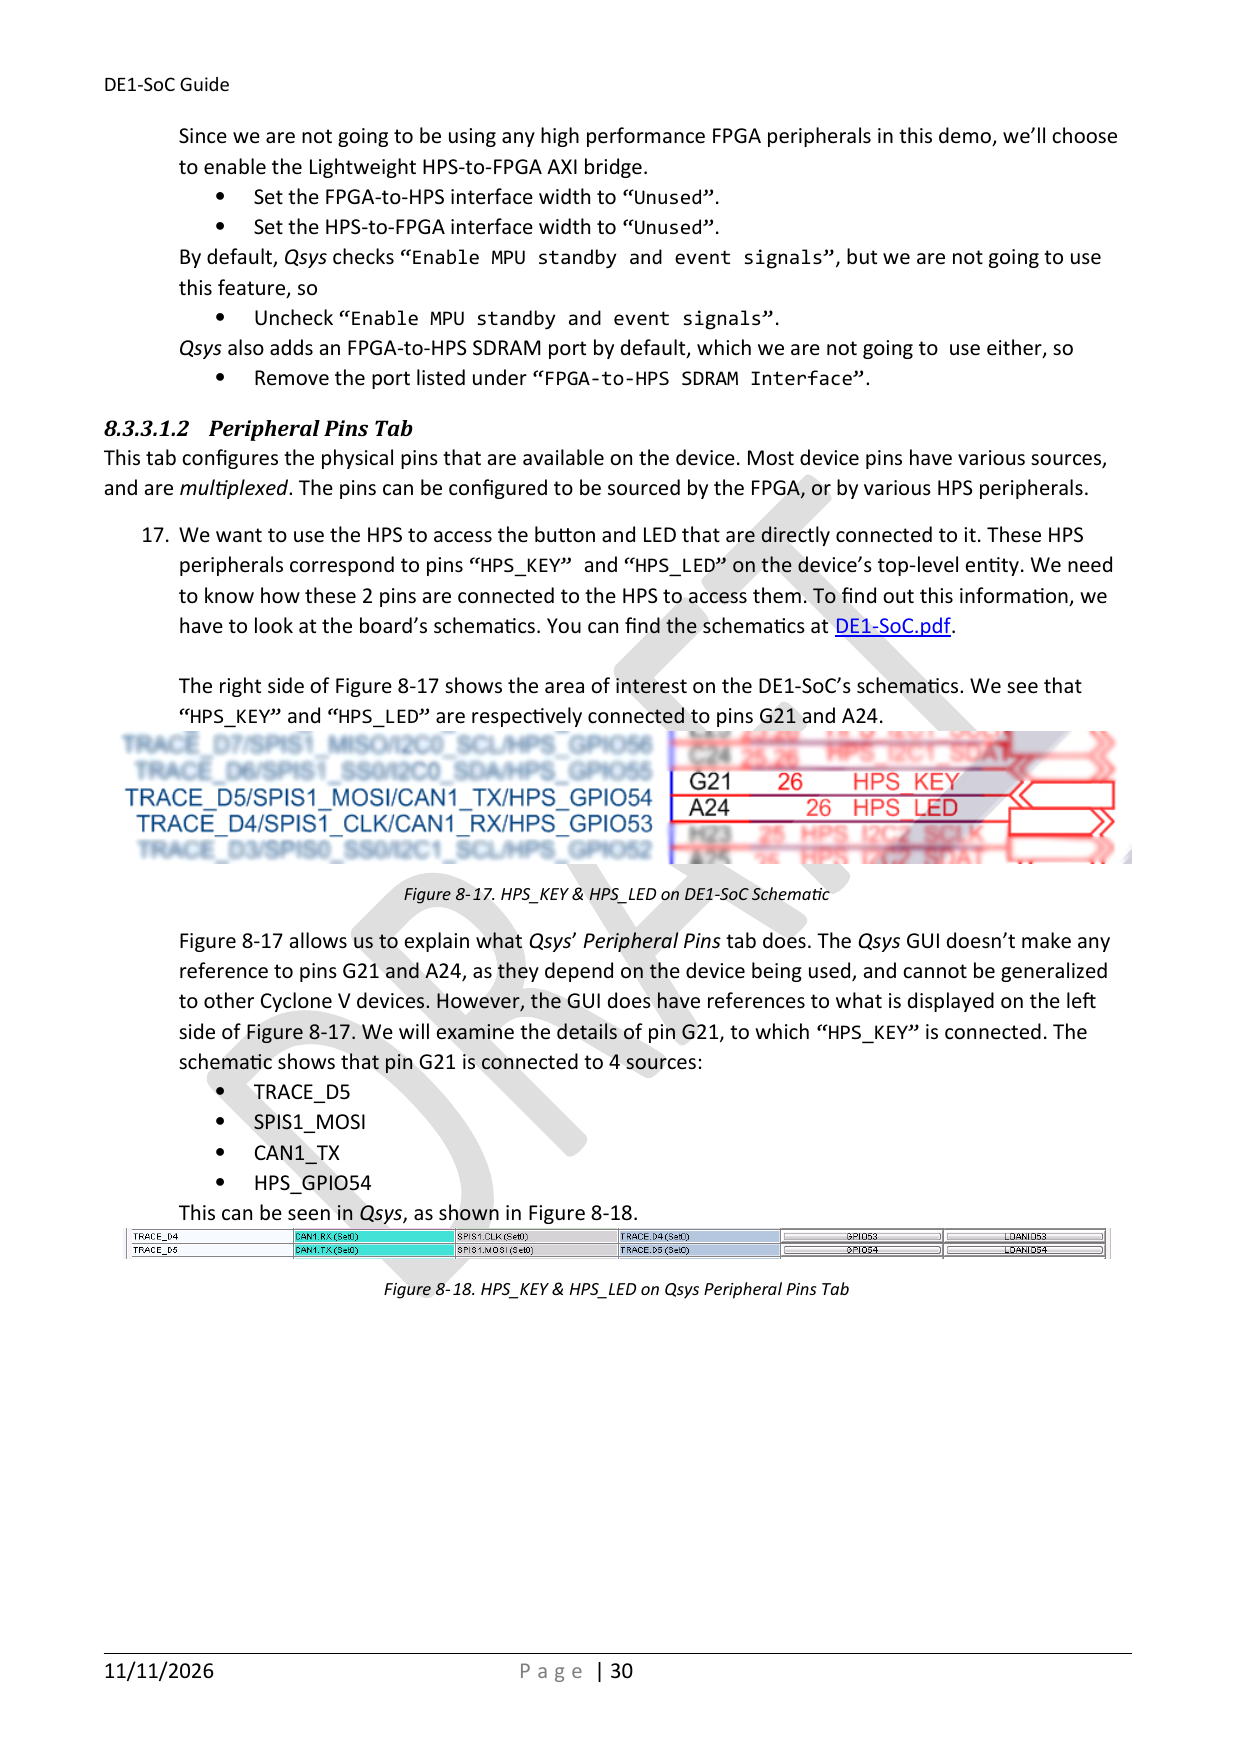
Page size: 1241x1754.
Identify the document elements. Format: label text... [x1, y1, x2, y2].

list Qsys also adds an FPGA-to-HPS SDRAM port by default, which we are not going to use either, so [178, 333, 1132, 361]
list SPIS1_MOSI [216, 1107, 1132, 1136]
list Since we are not going to be using any high performance FPGA peripherals in this demo, we’ll choose to enable the Lightweight HPS-to-FPGA AXI bridge. [178, 122, 1132, 180]
list By default, Qsys checks “Enable MPU standby and event signals”, but we are not going to use this feature, so [178, 242, 1132, 301]
picture [122, 1228, 1113, 1259]
list CAN1_TX [216, 1138, 1132, 1166]
list Uncheck “Enable MPU standby and event signals”. [216, 303, 1132, 331]
list Set the FPGA-to-HPS interface width to “Unused”. [216, 182, 1132, 210]
list We want to use the HPS to access the button and LED that are directly connected to it. These HPS peripherals correspond to pins “HPS_KEY” and “HPS_LED” on the device’s top-level entity. We need to know how these 2 pins are connected to the HPS to access them. To find out this information, we have to look at the board’s schematics. You can find the schematics at DE1-SoC.pdf. [141, 520, 1132, 669]
list TRACE_D5 [216, 1077, 1132, 1105]
subtitle Peripheral Pins Tab [103, 414, 1132, 441]
picture [103, 731, 1132, 864]
list HPS_GPIO54 [216, 1168, 1132, 1196]
list Remove the port listed under “FPGA-to-HPS SDRAM Interface”. [216, 363, 1132, 391]
text This tab configures the physical pins that are available on the device. Most device pins have various sources, and are multiplexed. The pins can be configured to be sourced by the FPGA, or by various HPS peripherals. [103, 443, 1132, 502]
list Set the HPS-to-FPGA interface width to “Unused”. [216, 212, 1132, 240]
